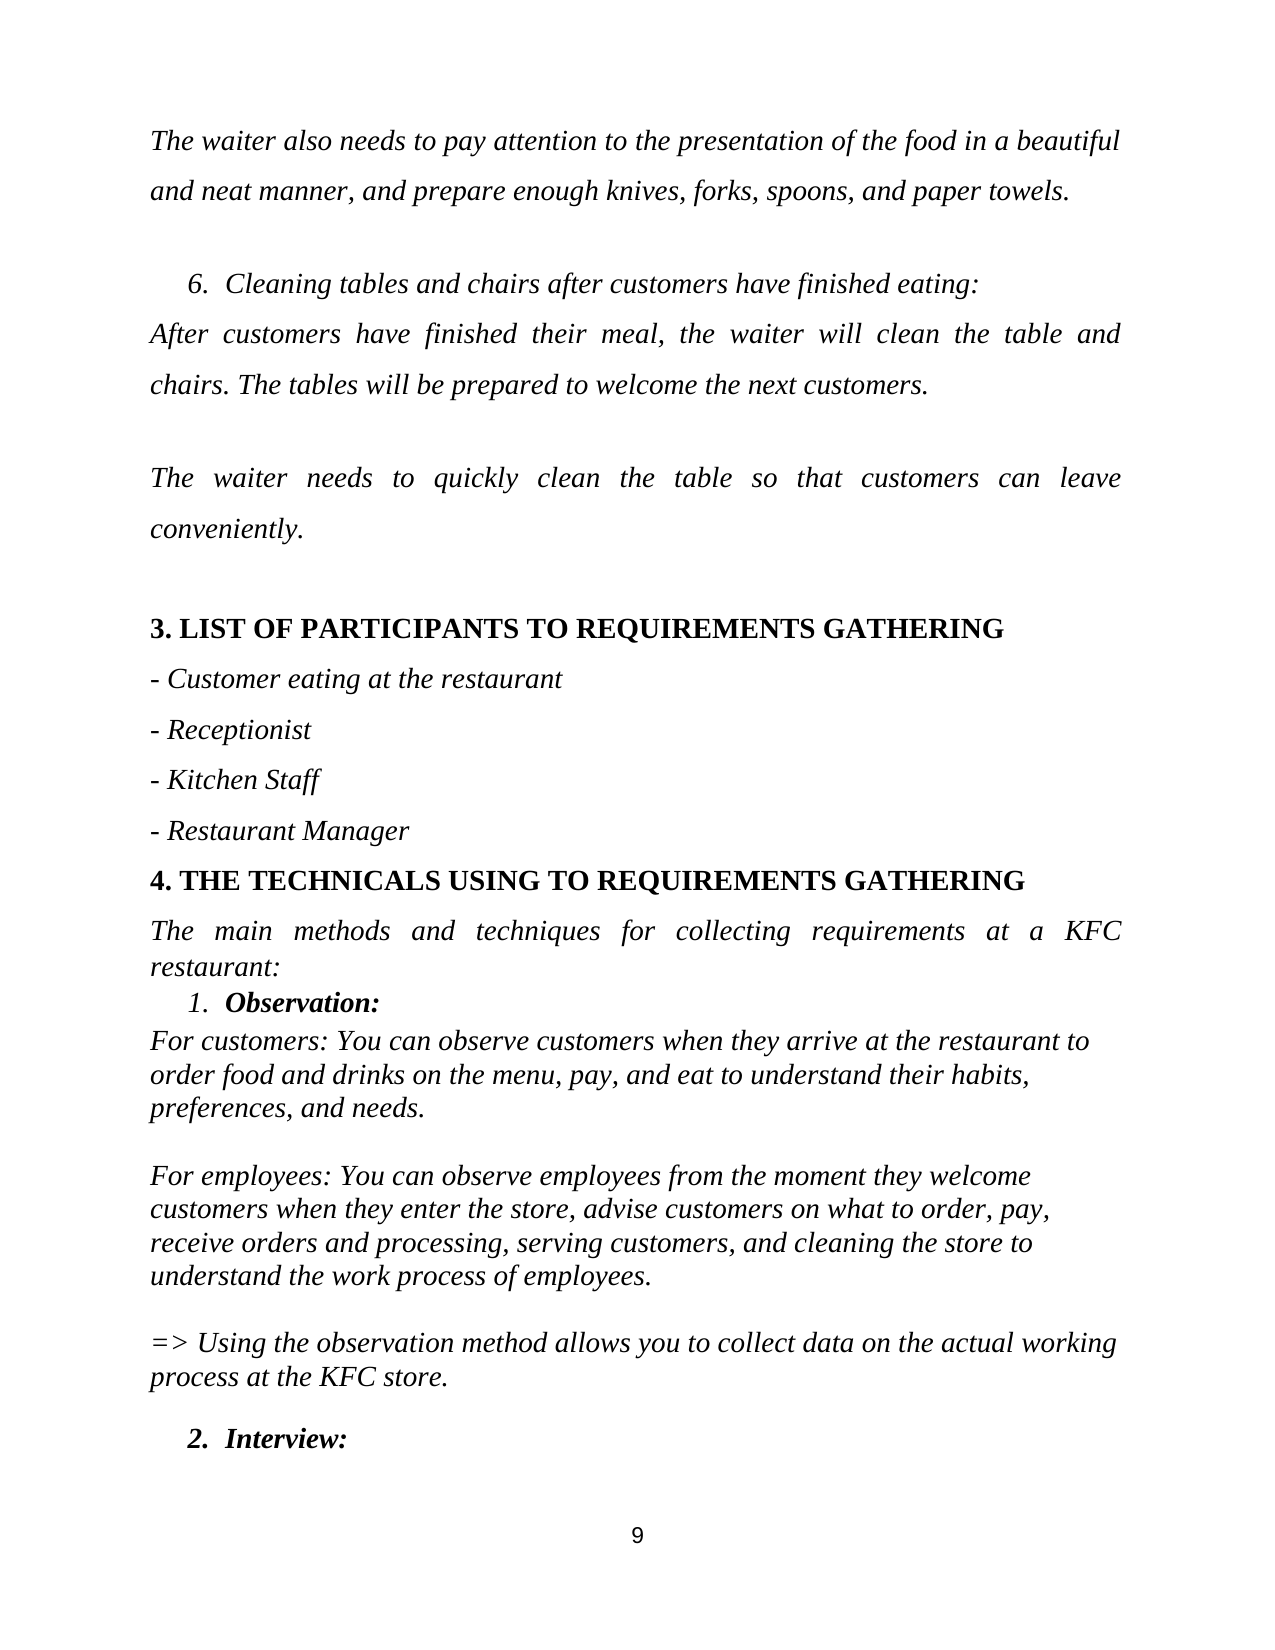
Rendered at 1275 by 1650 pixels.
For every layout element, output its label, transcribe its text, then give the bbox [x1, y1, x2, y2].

list Interview: [187, 1421, 1127, 1455]
text - Kitchen Staff [150, 762, 1125, 796]
list Cleaning tables and chairs after customers have finished eating: [187, 266, 1125, 300]
text 4. THE TECHNICALS USING TO REQUIREMENTS GATHERING [150, 863, 1125, 896]
text The waiter also needs to pay attention to the presentation of the food in a beautiful and neat manner, and prepare enough knives, forks, spoons, and paper towels. [150, 123, 1125, 206]
text 3. LIST OF PARTICIPANTS TO REQUIREMENTS GATHERING [150, 611, 1125, 645]
text For employees: You can observe employees from the moment they welcome customers when they enter the store, advise customers on what to order, pay, receive orders and processing, serving customers, and cleaning the store to understand the work process of employees. [150, 1158, 1127, 1292]
text After customers have finished their meal, the waiter will clean the table and chairs. The tables will be prepared to welcome the next customers. [150, 317, 1125, 401]
text - Customer eating at the restaurant [150, 662, 1125, 695]
text - Receptionist [150, 712, 1125, 746]
text The waiter needs to quickly clean the table so that customers can leave conveniently. [150, 460, 1125, 544]
text => Using the observation method allows you to collect data on the actual working process at the KFC store. [150, 1325, 1127, 1392]
text - Restaurant Manager [150, 813, 1125, 846]
list Observation: [187, 985, 1127, 1018]
text The main methods and techniques for collecting requirements at a KFC restaurant: [150, 913, 1125, 983]
text For customers: You can observe customers when they arrive at the restaurant to order food and drinks on the menu, pay, and eat to understand their habits, preferences, and needs. [150, 1023, 1127, 1124]
